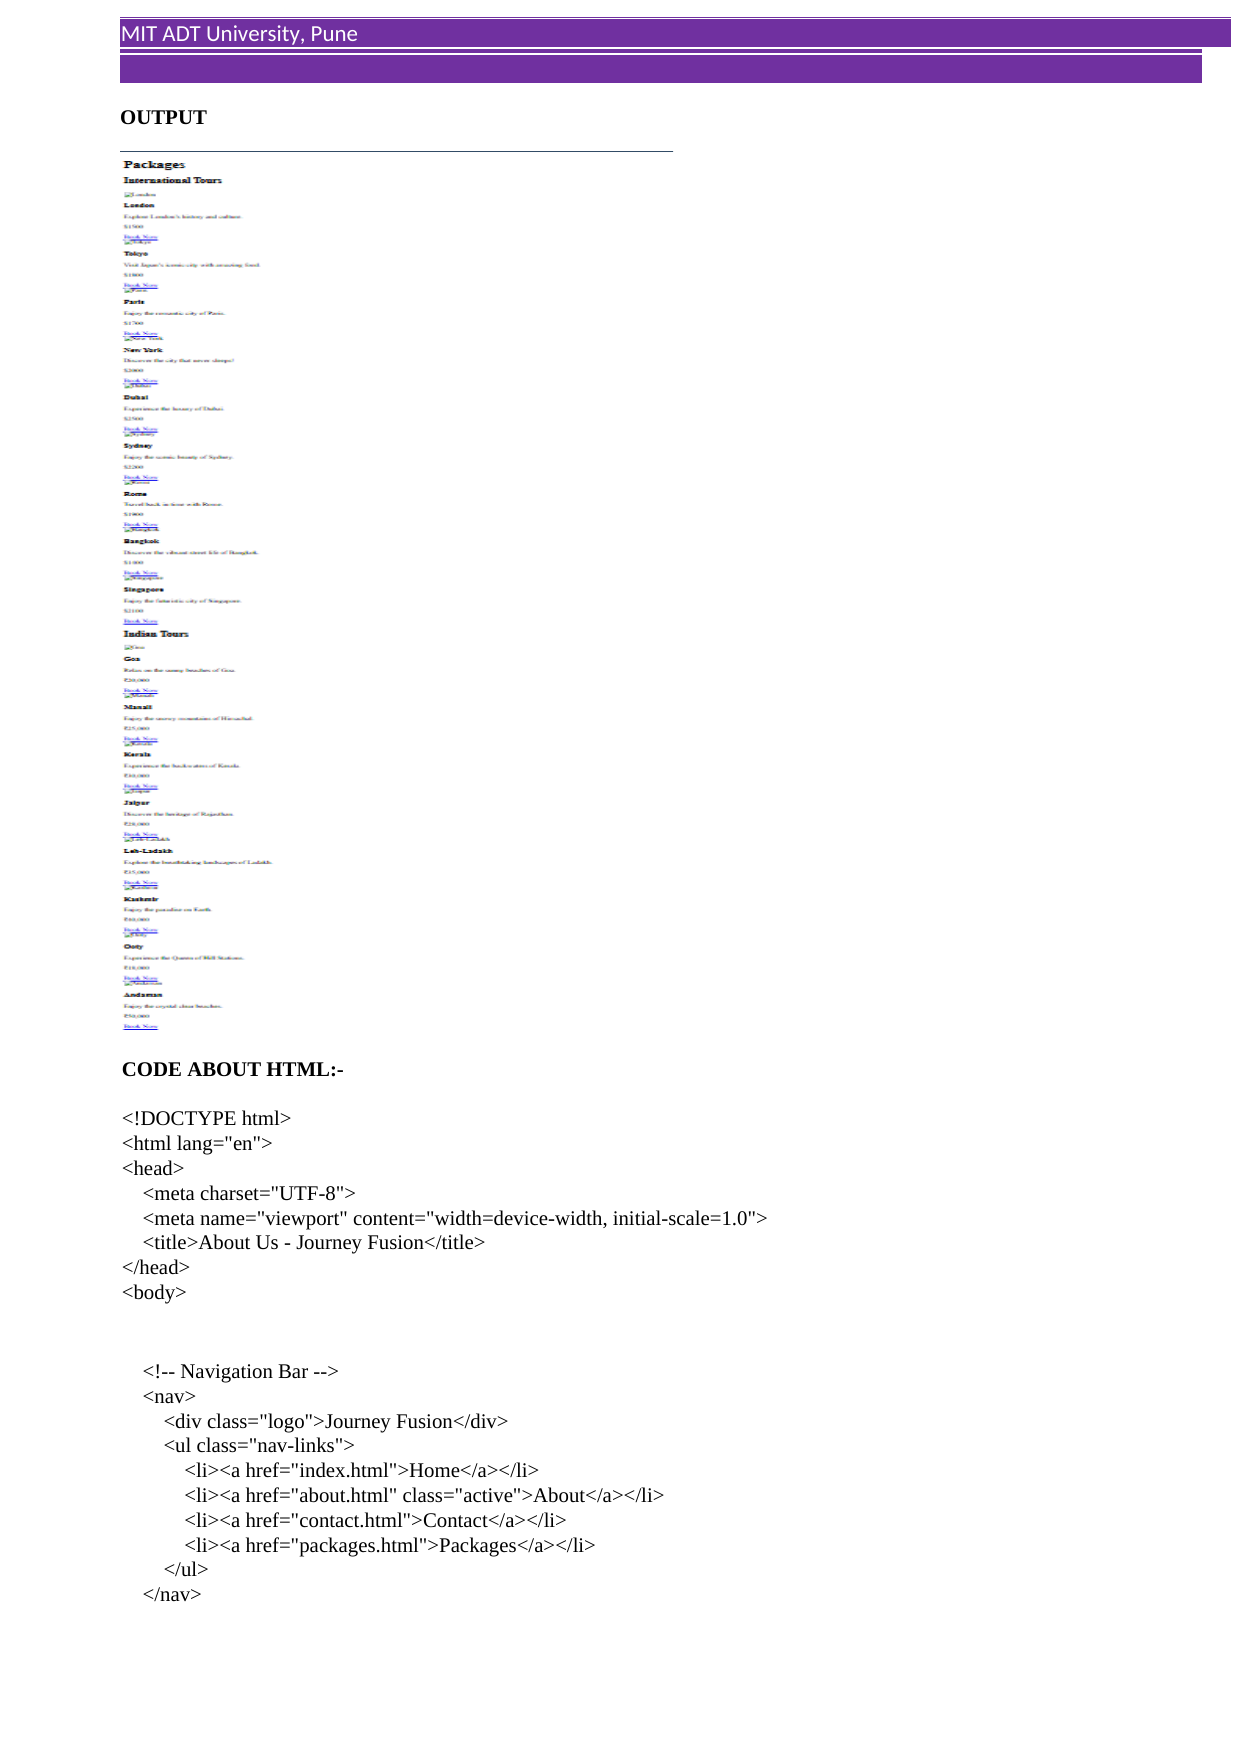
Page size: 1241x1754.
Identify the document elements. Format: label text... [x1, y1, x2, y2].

text <head> [122, 1156, 1202, 1180]
text <li><a href="about.html" class="active">About</a></li> [122, 1483, 1202, 1507]
text <!-- Navigation Bar --> [122, 1359, 1202, 1383]
picture [120, 151, 674, 1034]
text <li><a href="index.html">Home</a></li> [122, 1458, 1202, 1482]
text <body> [122, 1280, 1202, 1304]
text <title>About Us - Journey Fusion</title> [122, 1230, 1202, 1254]
text </nav> [122, 1582, 1202, 1606]
text CODE ABOUT HTML:- [122, 1057, 1202, 1081]
text <html lang="en"> [122, 1131, 1202, 1155]
text </ul> [122, 1557, 1202, 1581]
text <nav> [122, 1384, 1202, 1408]
text OUTPUT [120, 105, 1202, 129]
text <meta name="viewport" content="width=device-width, initial-scale=1.0"> [122, 1206, 1202, 1229]
text <div class="logo">Journey Fusion</div> [122, 1408, 1202, 1433]
text <!DOCTYPE html> [122, 1106, 1202, 1130]
text <li><a href="packages.html">Packages</a></li> [122, 1532, 1202, 1557]
text <li><a href="contact.html">Contact</a></li> [122, 1508, 1202, 1532]
text </head> [122, 1255, 1202, 1279]
text <ul class="nav-links"> [122, 1433, 1202, 1457]
text <meta charset="UTF-8"> [122, 1181, 1202, 1205]
